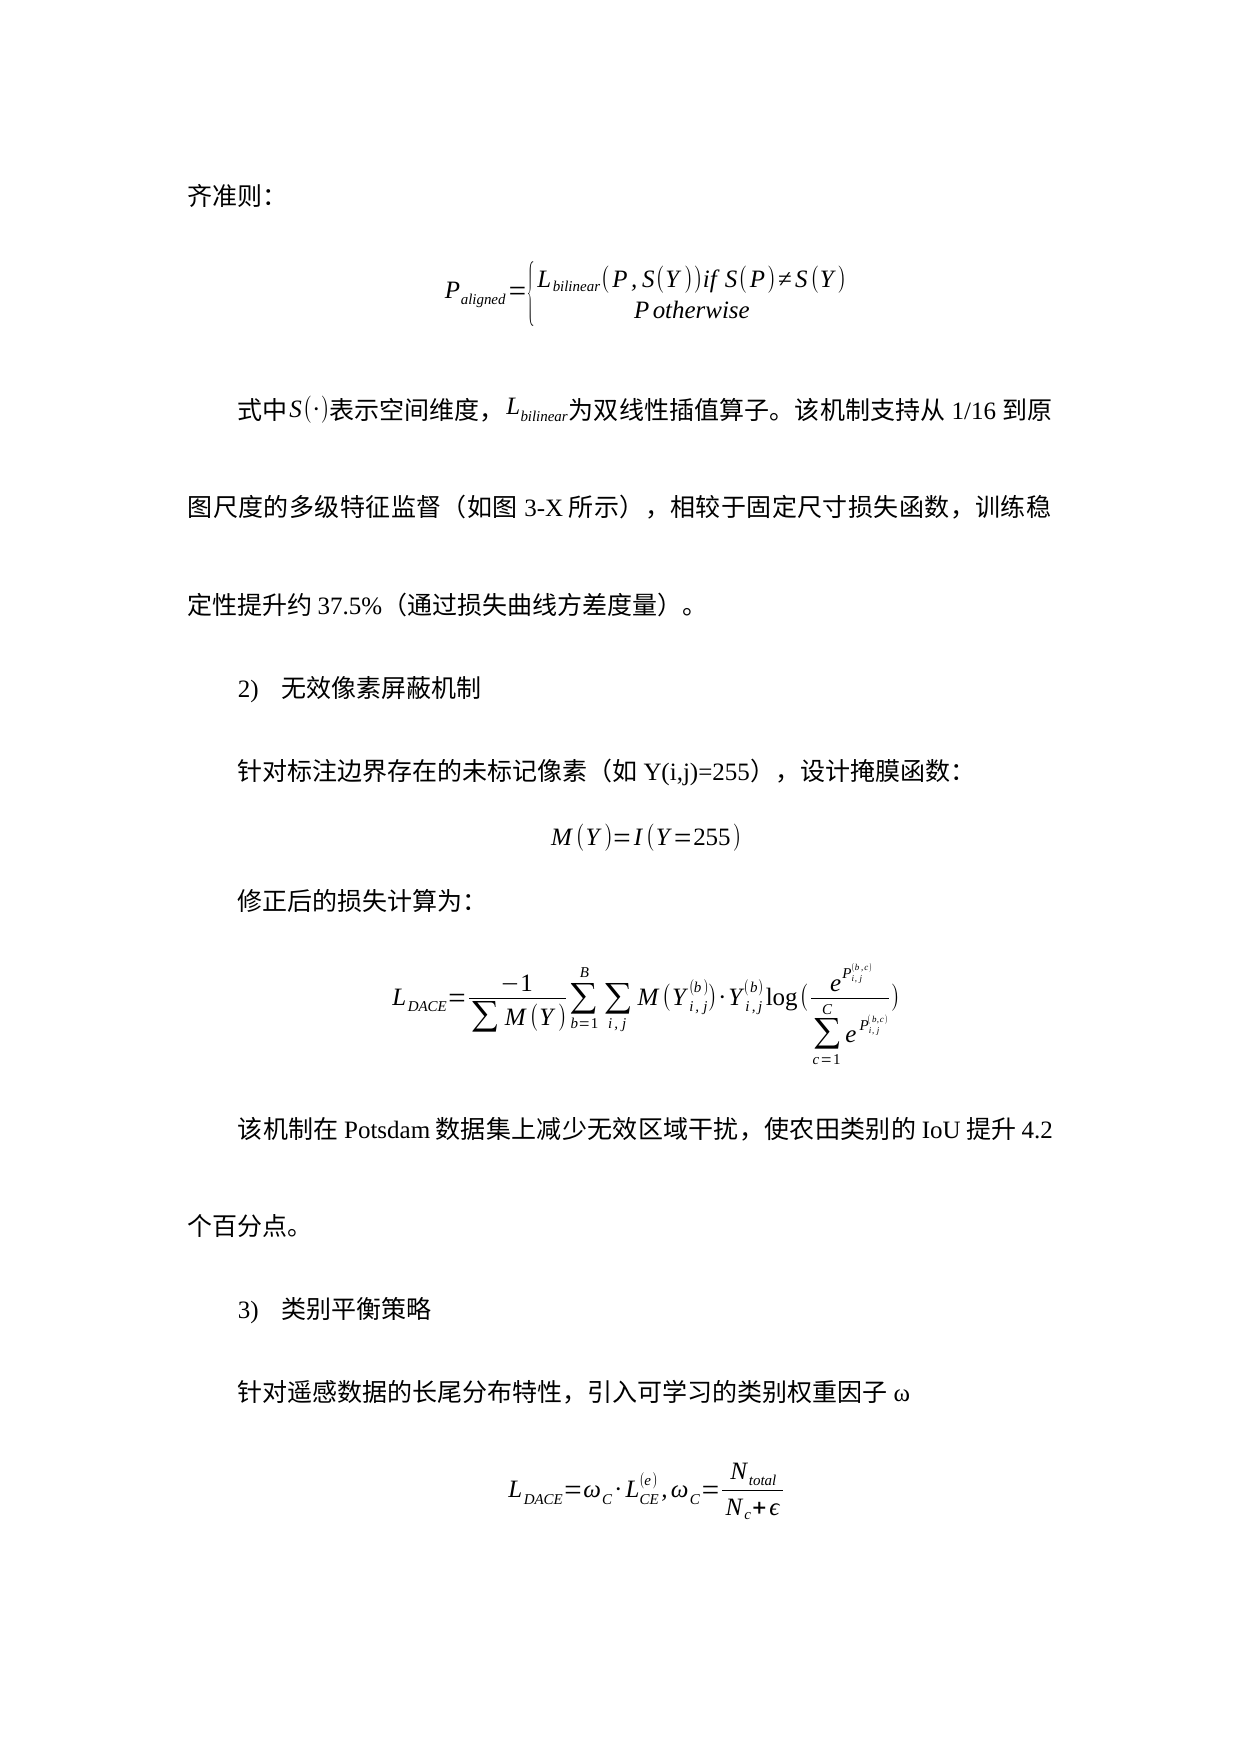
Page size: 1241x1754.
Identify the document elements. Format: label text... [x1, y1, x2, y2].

text ​ [187, 245, 1053, 343]
text 修正后的损失计算为： [187, 867, 1053, 932]
text 该机制在Potsdam数据集上减少无效区域干扰，使农田类别的IoU提升4.2个百分点。 [187, 1095, 1053, 1257]
list 类别平衡策略 [238, 1275, 1053, 1340]
list 无效像素屏蔽机制 [238, 654, 1053, 719]
text 针对遥感数据的长尾分布特性，引入可学习的类别权重因子 ω [187, 1358, 1053, 1423]
text 式中表示空间维度，​为双线性插值算子。该机制支持从 1/16 到原图尺度的多级特征监督（如图3-X所示），相较于固定尺寸损失函数，训练稳定性提升约37.5%（通过损失曲线方差度量）。 [187, 376, 1053, 636]
text 针对标注边界存在的未标记像素（如 Y(i,j)=255），设计掩膜函数： [187, 737, 1053, 802]
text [187, 162, 1053, 227]
